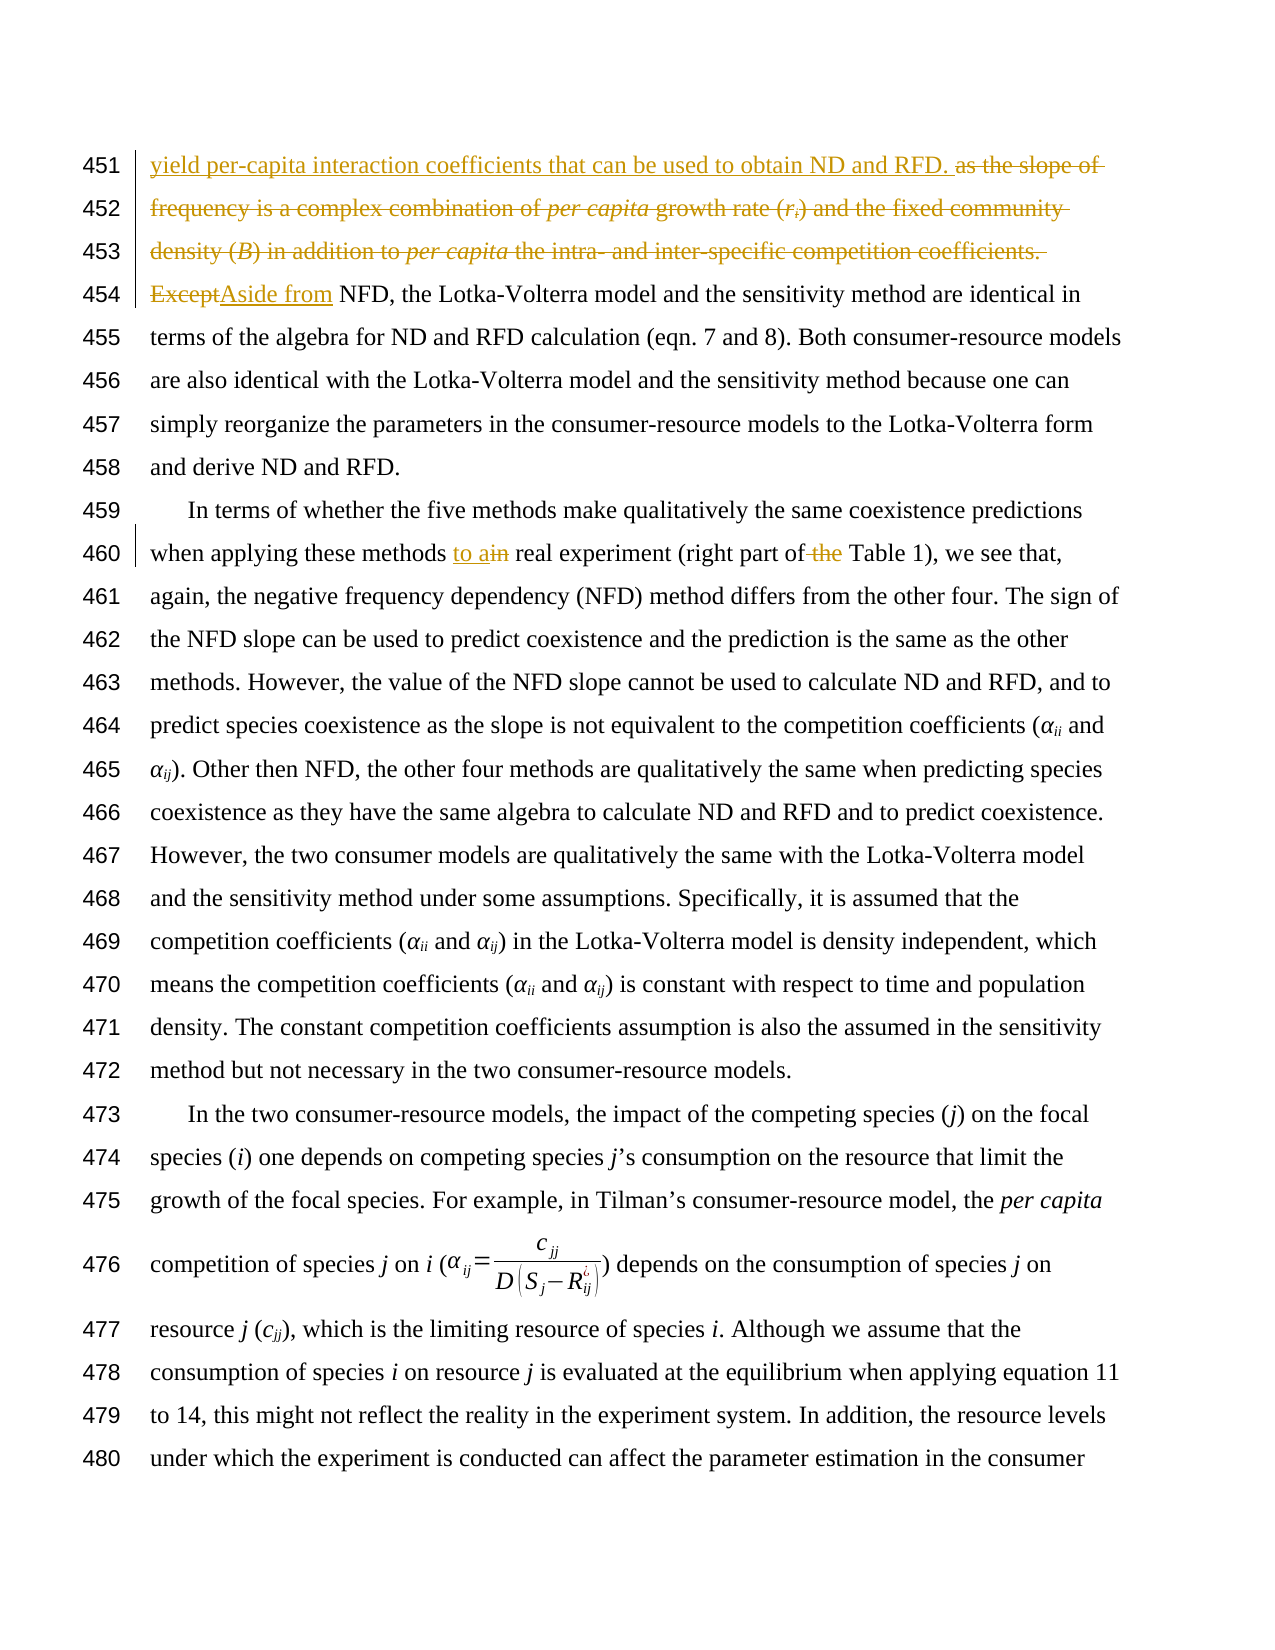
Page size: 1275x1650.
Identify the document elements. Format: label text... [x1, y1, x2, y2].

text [150, 150, 1125, 481]
text In terms of whether the five methods make qualitatively the same coexistence predictions when applying these methods real experiment (right part of Table 1), we see that, again, the negative frequency dependency (NFD) method differs from the other four. The sign of the NFD slope can be used to predict coexistence and the prediction is the same as the other methods. However, the value of the NFD slope cannot be used to calculate ND and RFD, and to predict species coexistence as the slope is not equivalent to the competition coefficients (αii and αij). Other then NFD, the other four methods are qualitatively the same when predicting species coexistence as they have the same algebra to calculate ND and RFD and to predict coexistence. However, the two consumer models are qualitatively the same with the Lotka-Volterra model and the sensitivity method under some assumptions. Specifically, it is assumed that the competition coefficients (αii and αij) in the Lotka-Volterra model is density independent, which means the competition coefficients (αii and αij) is constant with respect to time and population density. The constant competition coefficients assumption is also the assumed in the sensitivity method but not necessary in the two consumer-resource models. [150, 495, 1125, 1084]
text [150, 1099, 1125, 1472]
